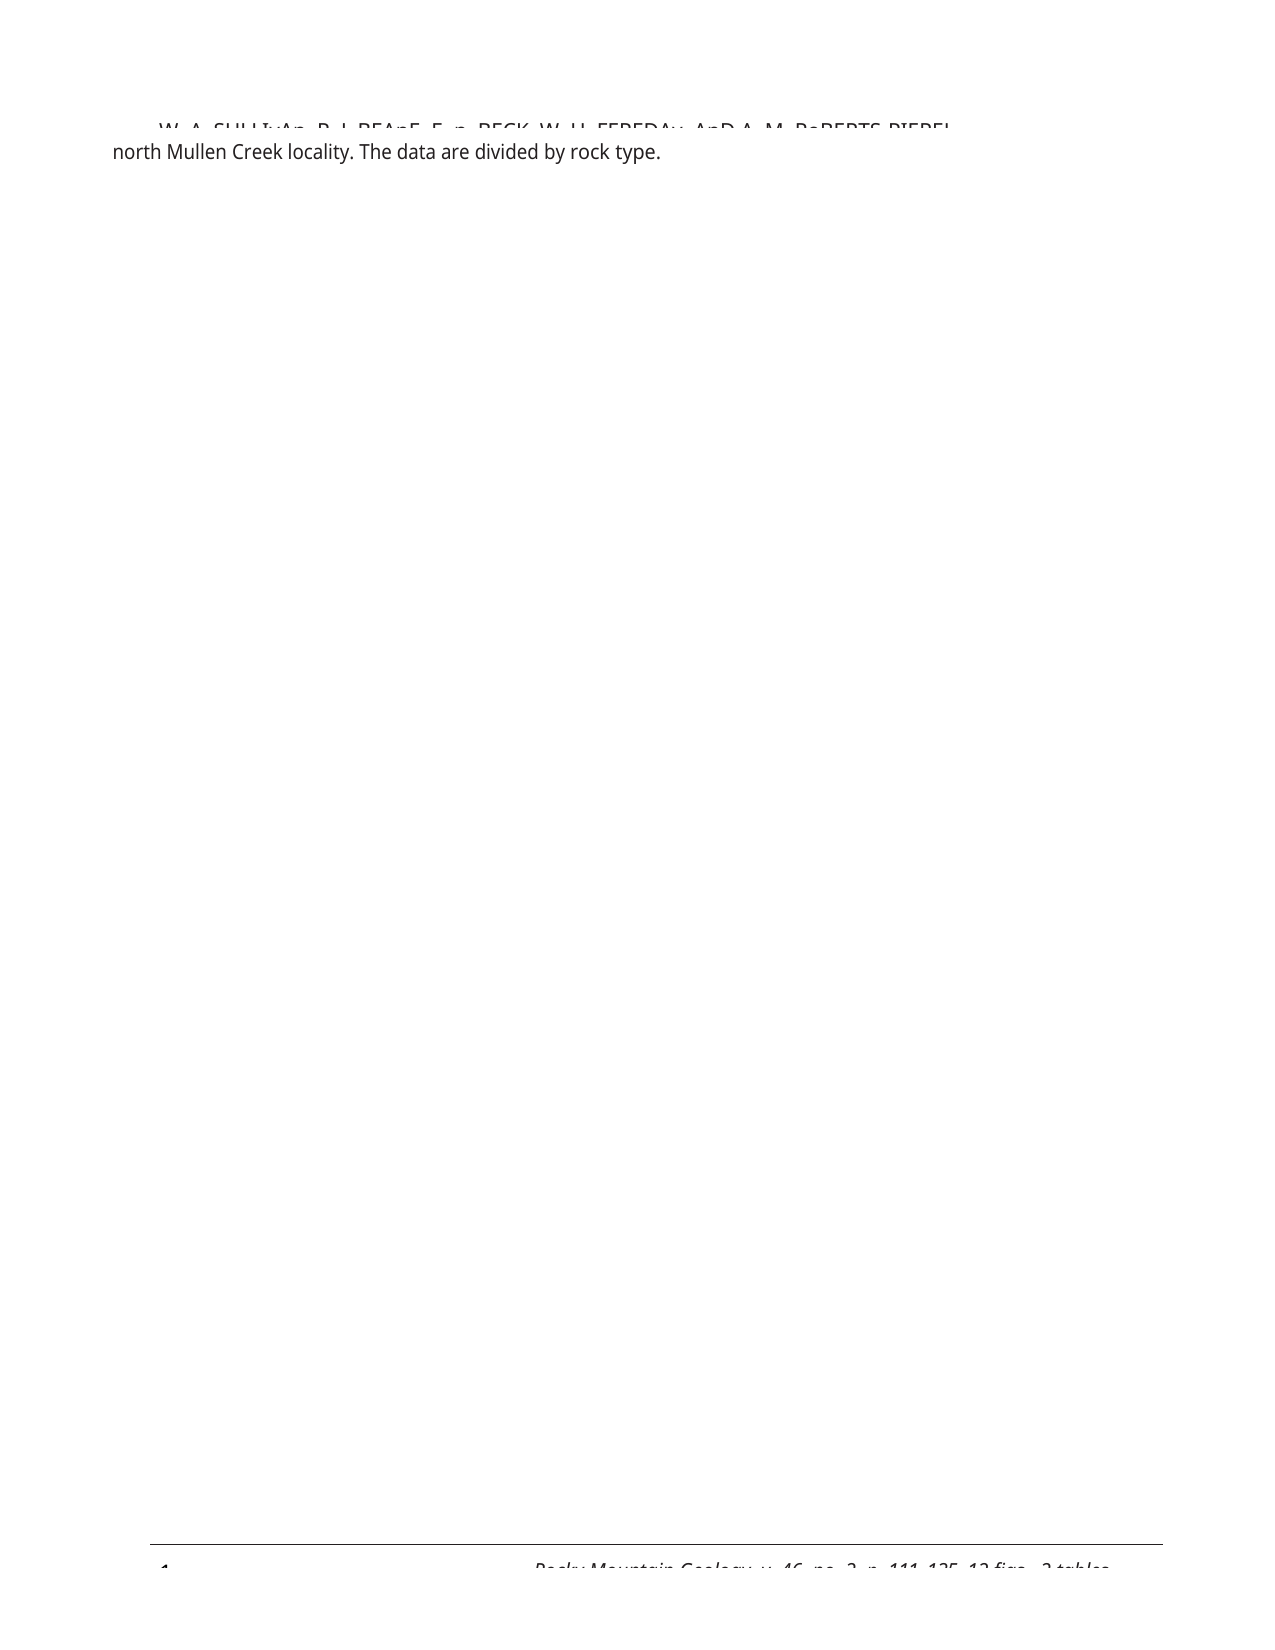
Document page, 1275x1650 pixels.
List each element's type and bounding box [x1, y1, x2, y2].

text [112, 139, 1125, 164]
